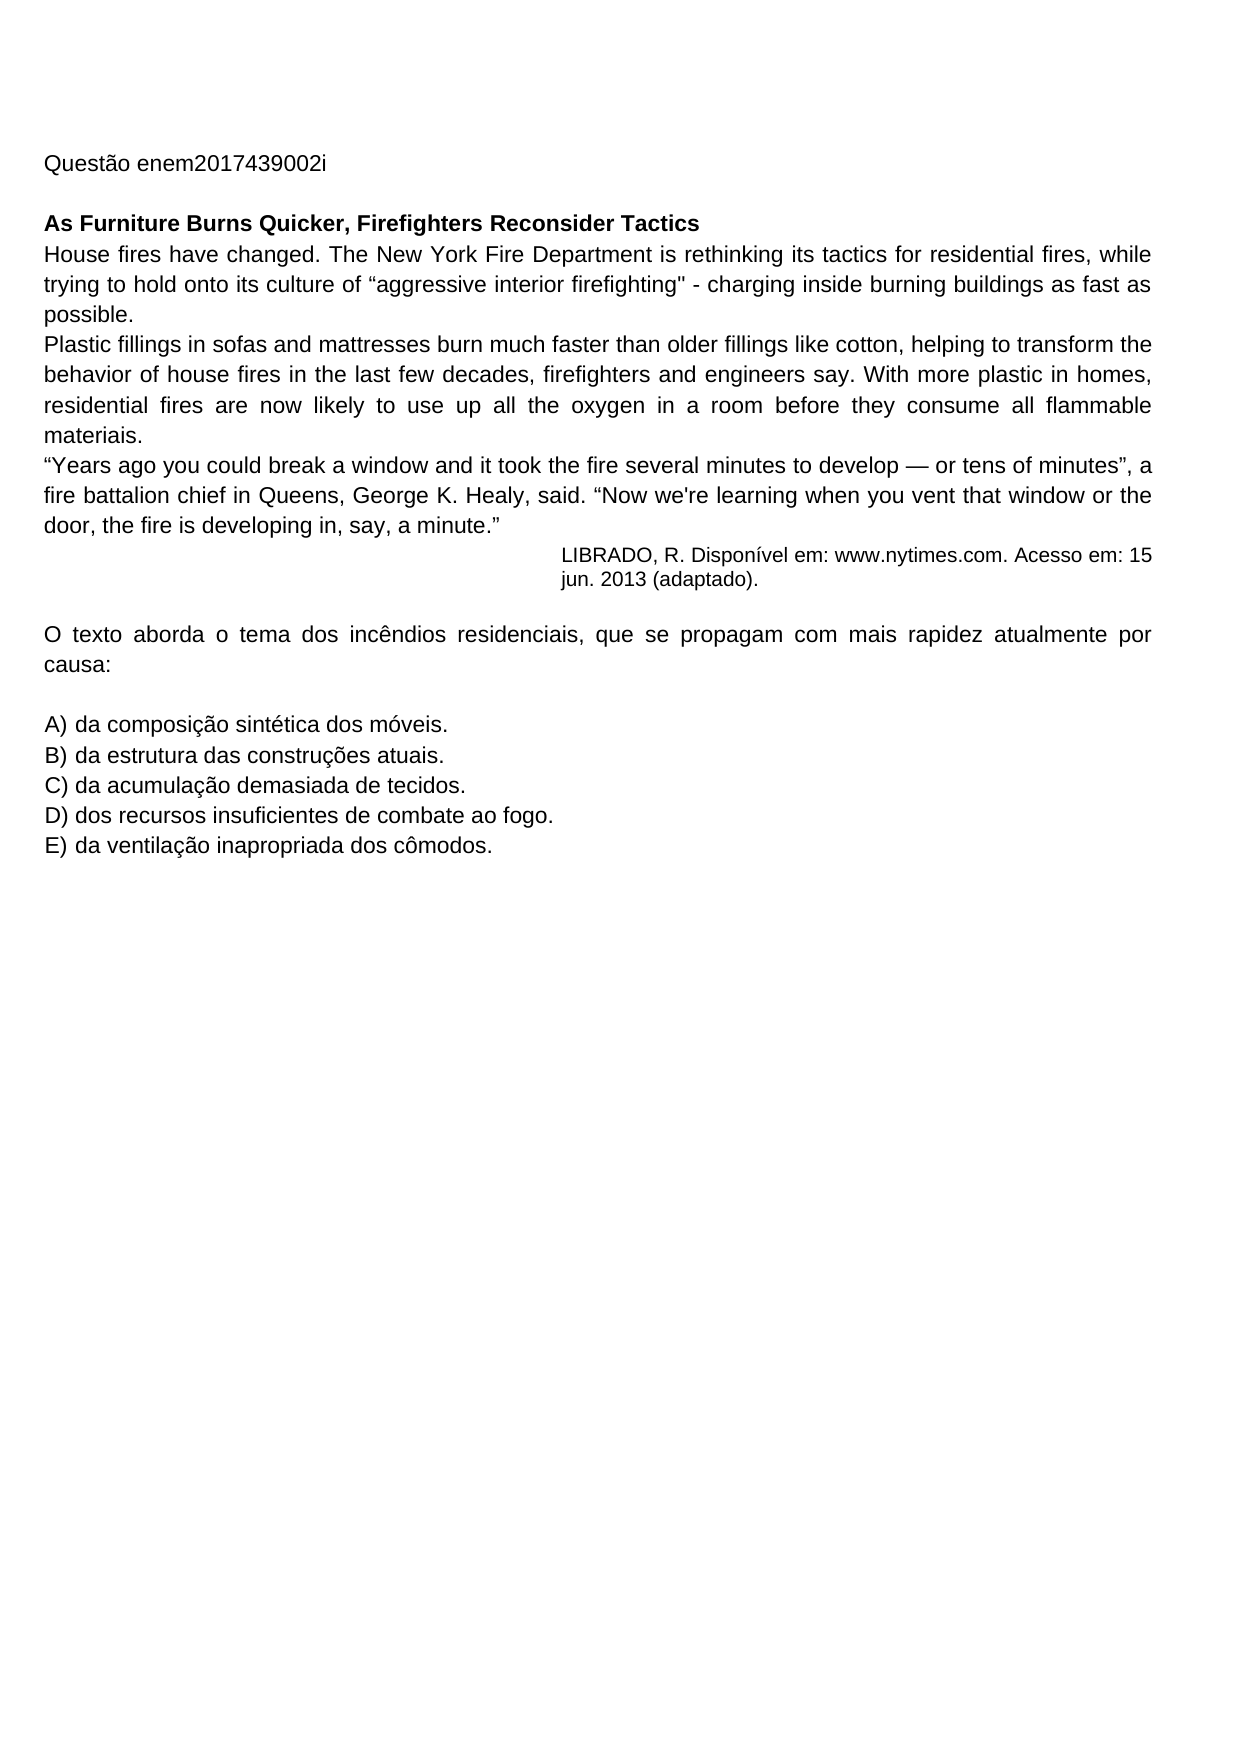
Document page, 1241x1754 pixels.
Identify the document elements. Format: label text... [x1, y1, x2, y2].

text House fires have changed. The New York Fire Department is rethinking its tactics for residential fires, while trying to hold onto its culture of “aggressive interior firefighting" - charging inside burning buildings as fast as possible. [44, 241, 1153, 327]
list dos recursos insuficientes de combate ao fogo. [44, 802, 1153, 828]
list da composição sintética dos móveis. [44, 711, 1153, 738]
list da ventilação inapropriada dos cômodos. [44, 832, 1153, 859]
list da acumulação demasiada de tecidos. [44, 772, 1153, 798]
text LIBRADO, R. Disponível em: www.nytimes.com. Acesso em: 15 jun. 2013 (adaptado). [561, 543, 1153, 591]
text O texto aborda o tema dos incêndios residenciais, que se propagam com mais rapidez atualmente por causa: [44, 621, 1153, 677]
text As Furniture Burns Quicker, Firefighters Reconsider Tactics [44, 210, 1153, 237]
list da estrutura das construções atuais. [44, 742, 1153, 768]
text Questão enem2017439002i [44, 150, 1153, 176]
text “Years ago you could break a window and it took the fire several minutes to develop — or tens of minutes”, a fire battalion chief in Queens, George K. Healy, said. “Now we're learning when you vent that window or the door, the fire is developing in, say, a minute.” [44, 452, 1153, 539]
text Plastic fillings in sofas and mattresses burn much faster than older fillings like cotton, helping to transform the behavior of house fires in the last few decades, firefighters and engineers say. With more plastic in homes, residential fires are now likely to use up all the oxygen in a room before they consume all flammable materiais. [44, 331, 1153, 448]
